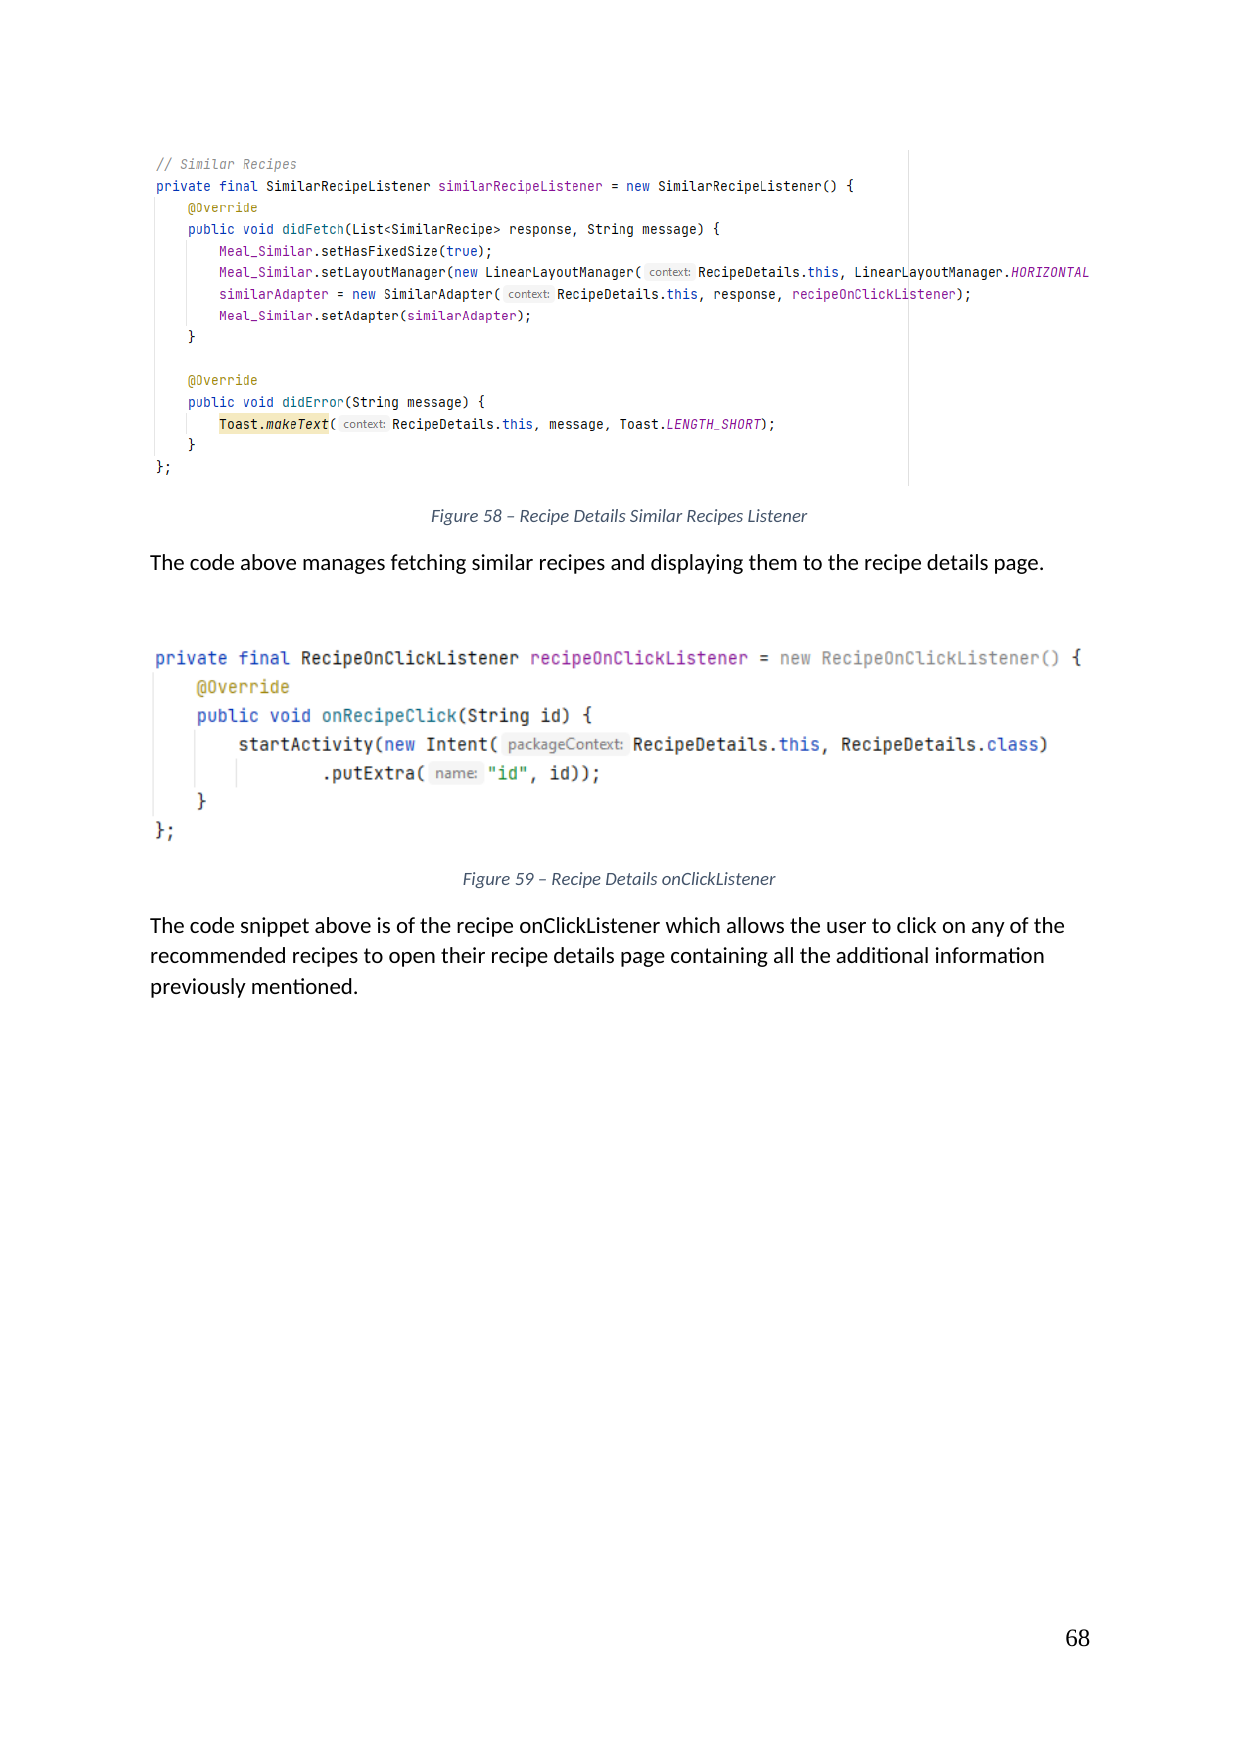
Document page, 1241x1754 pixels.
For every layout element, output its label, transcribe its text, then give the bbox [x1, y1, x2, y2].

text The code snippet above is of the recipe onClickListener which allows the user to click on any of the recommended recipes to open their recipe details page containing all the additional information previously mentioned. [150, 911, 1090, 1000]
picture [150, 150, 1091, 486]
text Figure 59 – Recipe Details onClickListener [150, 868, 1090, 891]
picture [150, 642, 1091, 849]
text Figure 58 – Recipe Details Similar Recipes Listener [150, 504, 1090, 527]
text The code above manages fetching similar recipes and displaying them to the recipe details page. [150, 548, 1090, 576]
